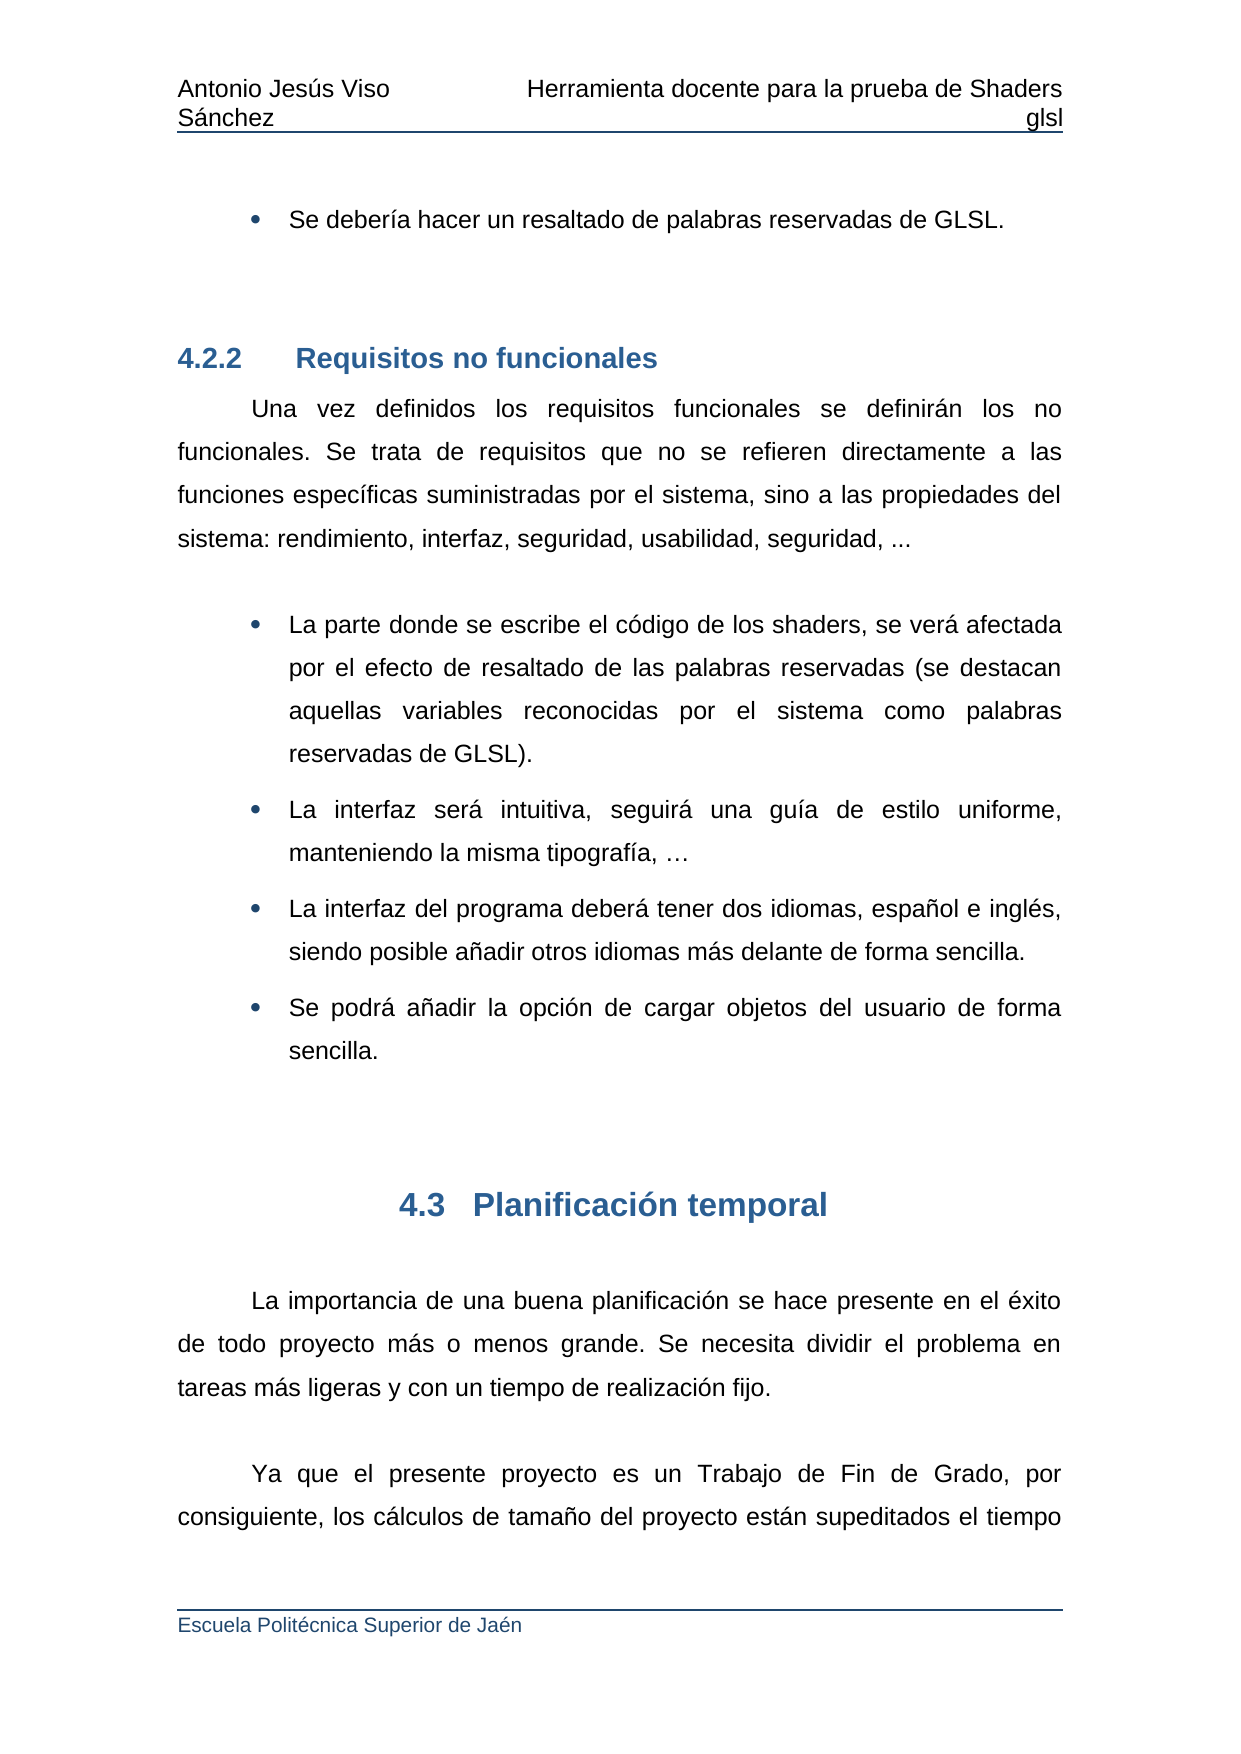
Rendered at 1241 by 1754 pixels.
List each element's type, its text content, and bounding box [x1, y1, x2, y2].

list Se debería hacer un resaltado de palabras reservadas de GLSL. [251, 205, 1063, 234]
subtitle Planificación temporal [325, 1184, 1063, 1223]
list La interfaz del programa deberá tener dos idiomas, español e inglés, siendo posible añadir otros idiomas más delante de forma sencilla. [251, 894, 1063, 966]
list La interfaz será intuitiva, seguirá una guía de estilo uniforme, manteniendo la misma tipografía, … [251, 795, 1063, 867]
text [177, 1459, 1063, 1531]
text Una vez definidos los requisitos funcionales se definirán los no funcionales. Se trata de requisitos que no se refieren directamente a las funciones específicas suministradas por el sistema, sino a las propiedades del sistema: rendimiento, interfaz, seguridad, usabilidad, seguridad, ... [177, 394, 1063, 552]
list Se podrá añadir la opción de cargar objetos del usuario de forma sencilla. [251, 993, 1063, 1064]
subtitle Requisitos no funcionales [177, 341, 1063, 375]
list La parte donde se escribe el código de los shaders, se verá afectada por el efecto de resaltado de las palabras reservadas (se destacan aquellas variables reconocidas por el sistema como palabras reservadas de GLSL). [251, 610, 1063, 768]
text La importancia de una buena planificación se hace presente en el éxito de todo proyecto más o menos grande. Se necesita dividir el problema en tareas más ligeras y con un tiempo de realización fijo. [177, 1286, 1063, 1401]
